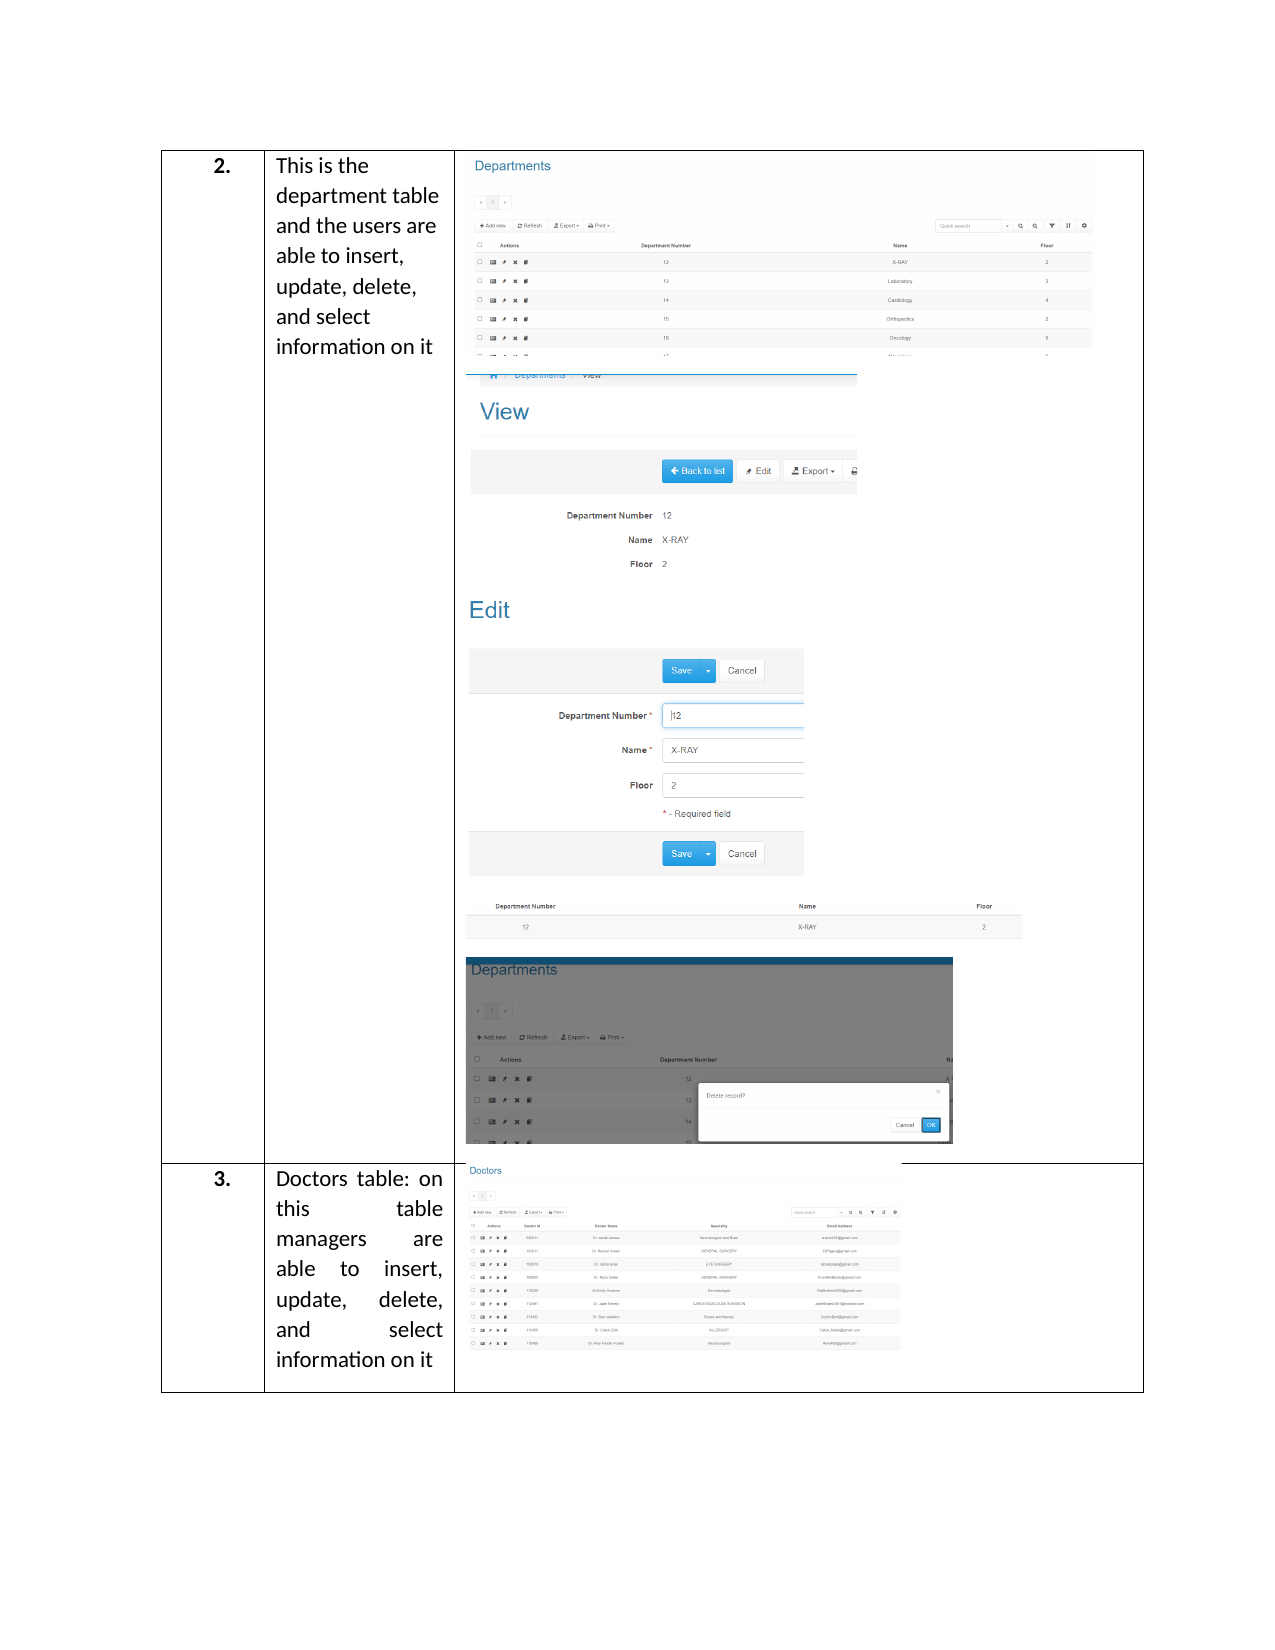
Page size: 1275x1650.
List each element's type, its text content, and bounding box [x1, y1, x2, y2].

table_cell [162, 1164, 264, 1392]
table_cell [455, 1164, 1143, 1392]
picture [465, 1163, 902, 1350]
picture [465, 897, 1023, 939]
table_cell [265, 1164, 454, 1392]
picture [465, 151, 1095, 356]
table_cell This is the department table and the users are able to insert, update, delete, and select information on it [265, 151, 454, 1163]
table_cell [162, 151, 264, 1163]
picture [465, 957, 953, 1144]
table_cell [455, 151, 1143, 1163]
picture [465, 374, 858, 578]
picture [465, 596, 805, 879]
